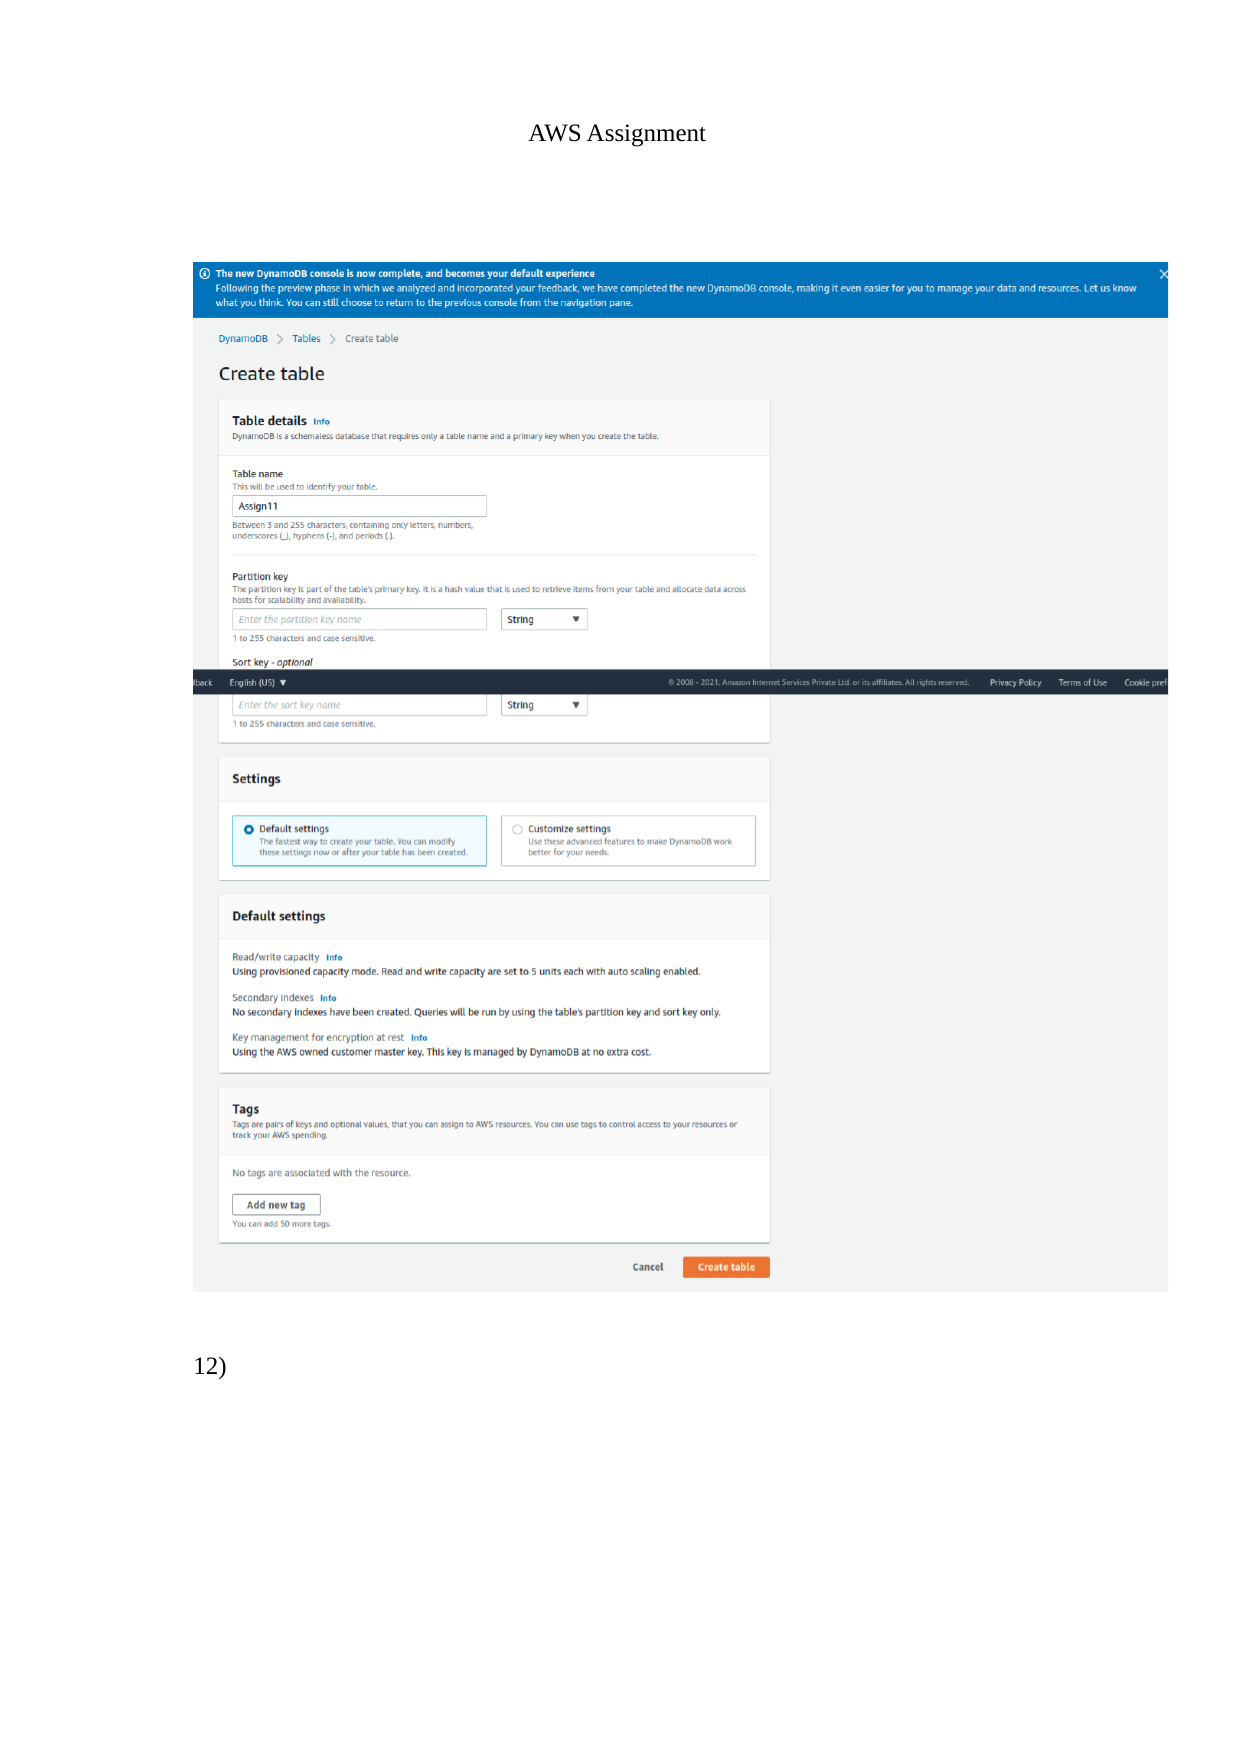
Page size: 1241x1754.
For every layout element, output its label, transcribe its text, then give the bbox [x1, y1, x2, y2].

list 12) [193, 1351, 1122, 1380]
picture [193, 262, 1169, 1294]
